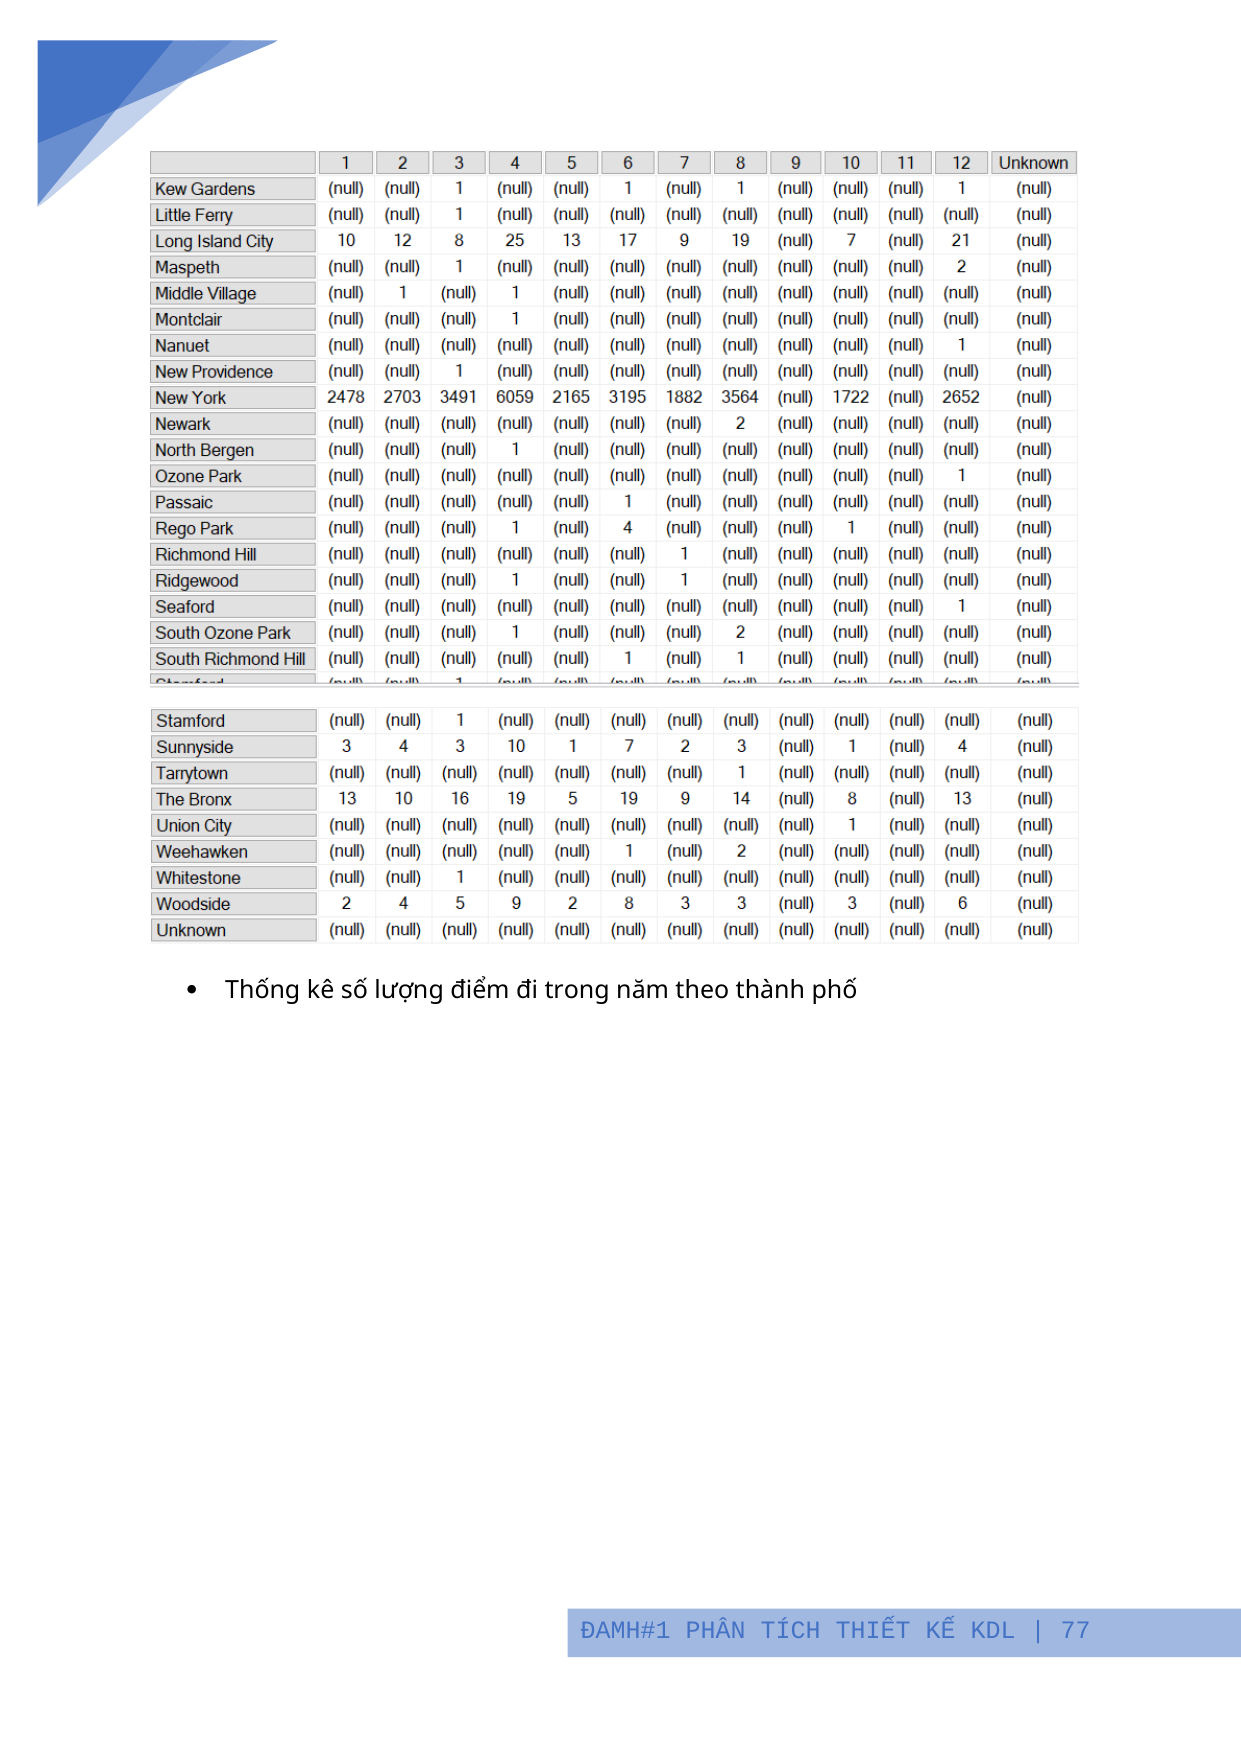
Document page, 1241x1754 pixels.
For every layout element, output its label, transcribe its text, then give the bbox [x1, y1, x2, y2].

list Thống kê số lượng điểm đi trong năm theo thành phố [187, 972, 1090, 1006]
picture [37, 40, 1080, 689]
picture [150, 707, 1080, 953]
